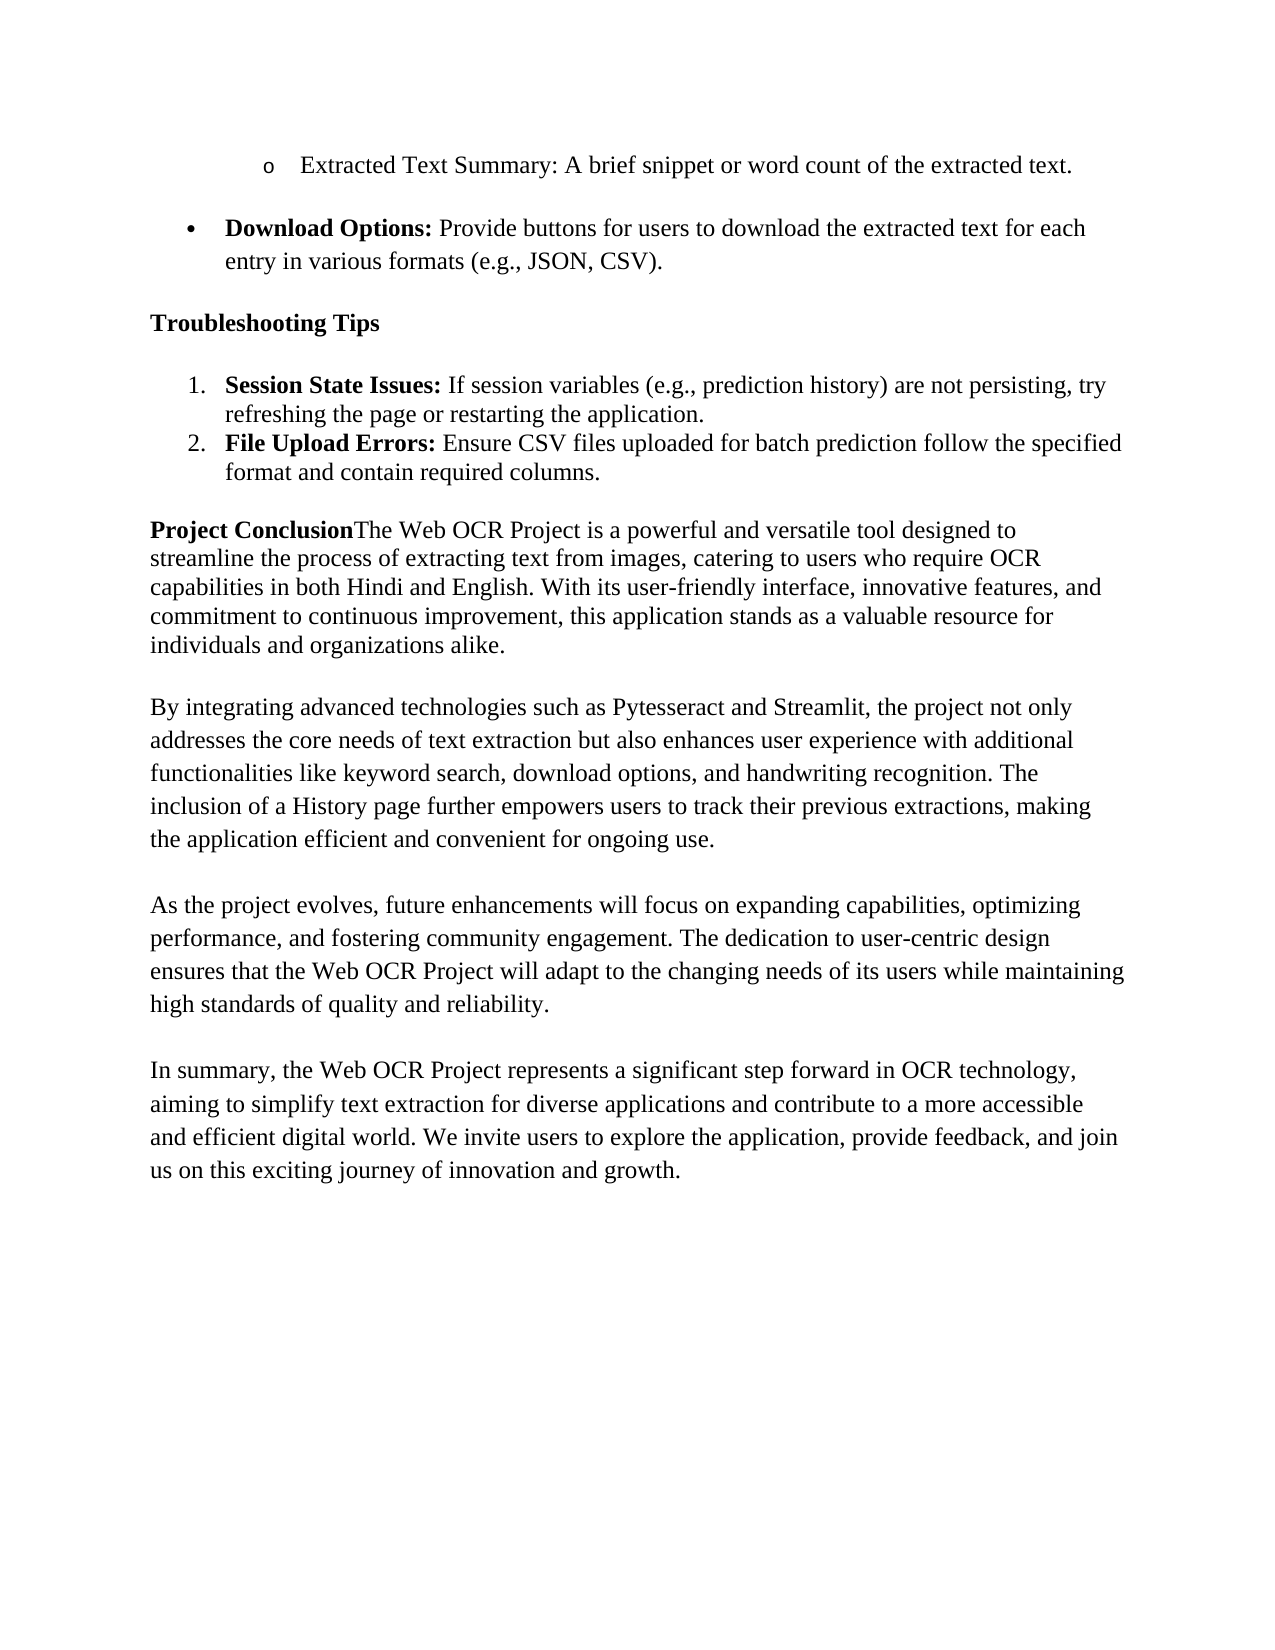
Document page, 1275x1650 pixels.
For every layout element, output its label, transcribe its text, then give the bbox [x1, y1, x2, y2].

list Session State Issues: If session variables (e.g., prediction history) are not persisting, try refreshing the page or restarting the application. [187, 371, 1125, 428]
subtitle As the project evolves, future enhancements will focus on expanding capabilities, optimizing performance, and fostering community engagement. The dedication to user-centric design ensures that the Web OCR Project will adapt to the changing needs of its users while maintaining high standards of quality and reliability. [150, 919, 1125, 1047]
text Project ConclusionThe Web OCR Project is a powerful and versatile tool designed to streamline the process of extracting text from images, catering to users who require OCR capabilities in both Hindi and English. With its user-friendly interface, innovative features, and commitment to continuous improvement, this application stands as a valuable resource for individuals and organizations alike. [150, 544, 1125, 688]
subtitle In summary, the Web OCR Project represents a significant step forward in OCR technology, aiming to simplify text extraction for diverse applications and contribute to a more accessible and efficient digital world. We invite users to explore the application, provide feedback, and join us on this exciting journey of innovation and growth. [150, 1085, 1125, 1213]
list File Upload Errors: Ensure CSV files uploaded for batch prediction follow the specified format and contain required columns. [187, 457, 1125, 515]
subtitle Troubleshooting Tips [150, 308, 1125, 337]
subtitle Download Options: Provide buttons for users to download the extracted text for each entry in various formats (e.g., JSON, CSV). [187, 213, 1125, 275]
subtitle Extracted Text Summary: A brief snippet or word count of the extracted text. [262, 150, 1125, 179]
subtitle By integrating advanced technologies such as Pytesseract and Streamlit, the project not only addresses the core needs of text extraction but also enhances user experience with additional functionalities like keyword search, download options, and handwriting recognition. The inclusion of a History page further empowers users to track their previous extractions, making the application efficient and convenient for ongoing use. [150, 721, 1125, 882]
